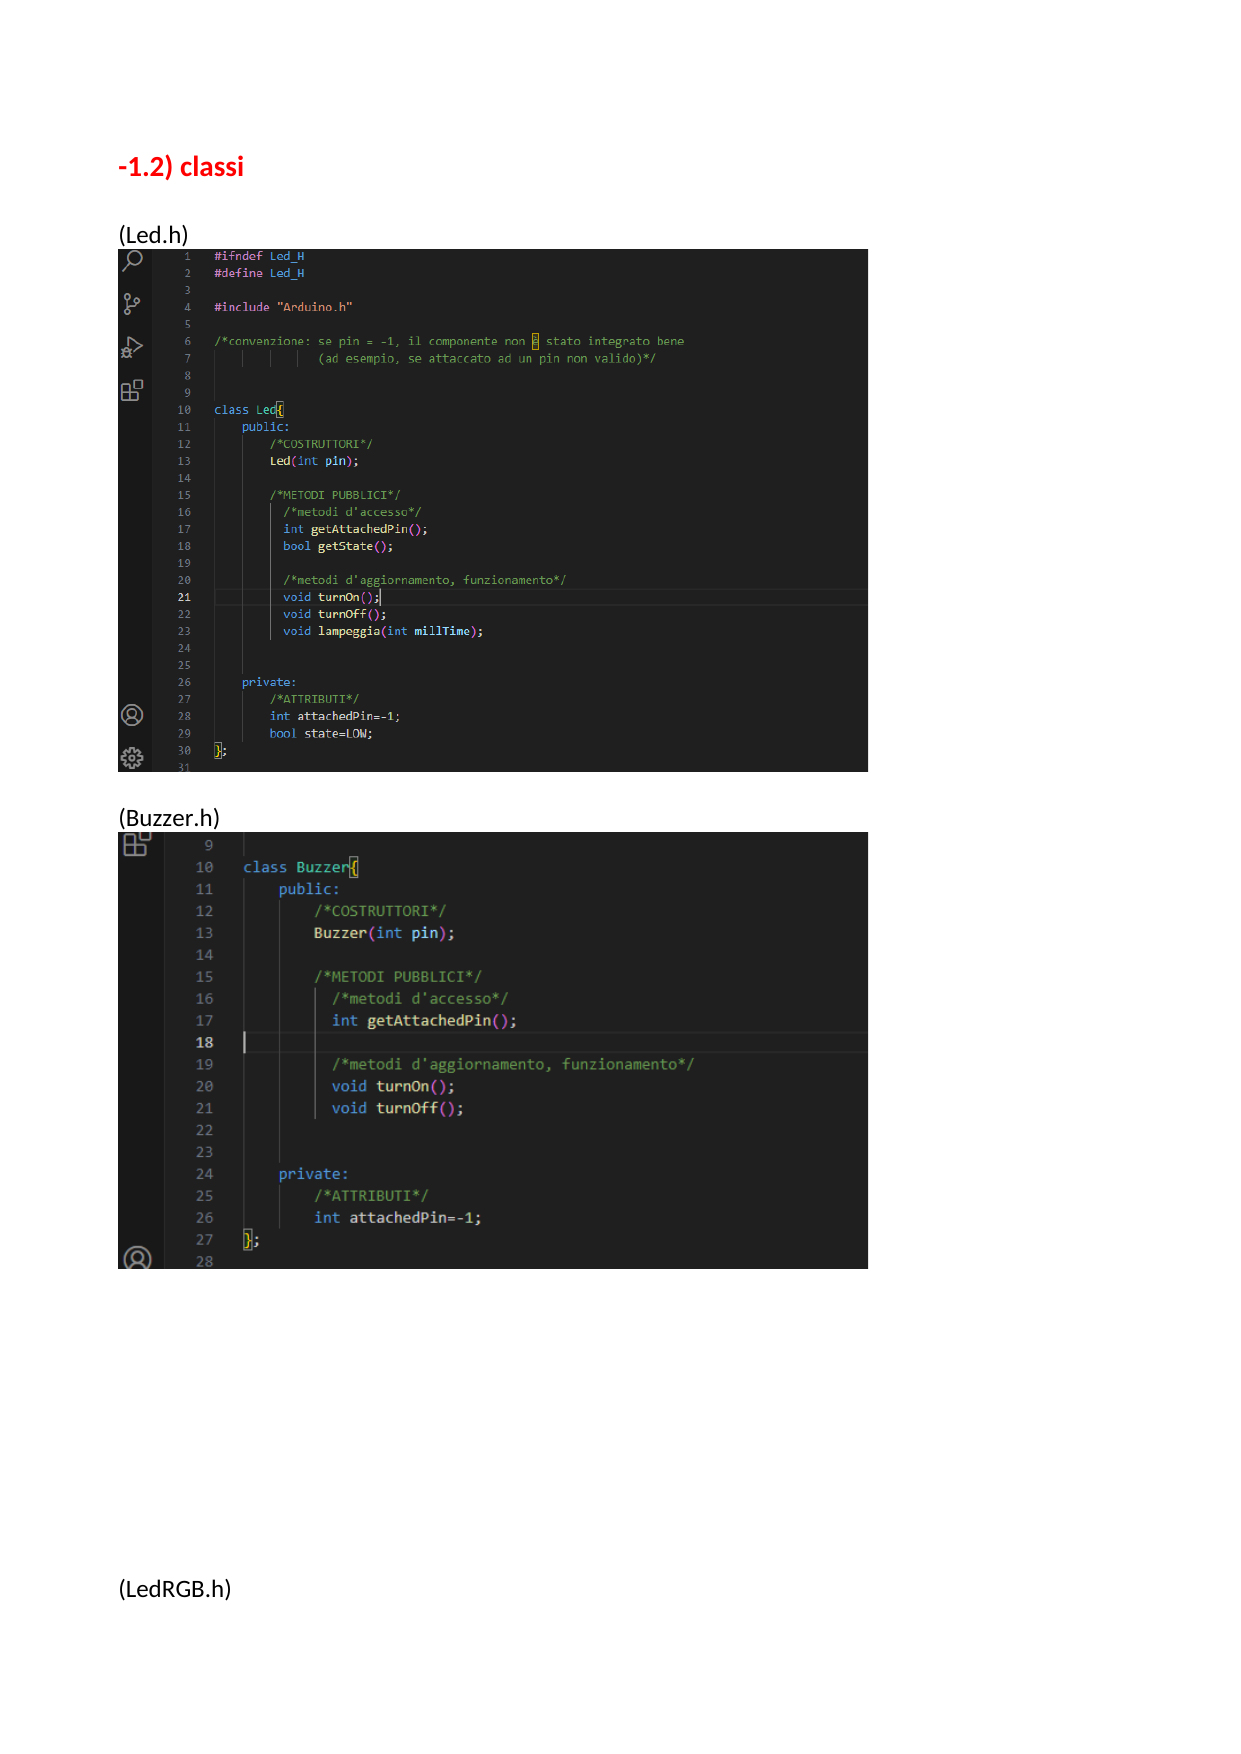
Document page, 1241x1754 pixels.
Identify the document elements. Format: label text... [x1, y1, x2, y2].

picture [118, 249, 869, 772]
picture [118, 832, 869, 1269]
text (Buzzer.h) [118, 802, 1122, 832]
text -1.2) classi [118, 148, 1122, 183]
text (LedRGB.h) [118, 1573, 1122, 1604]
text (Led.h) [118, 219, 1122, 249]
